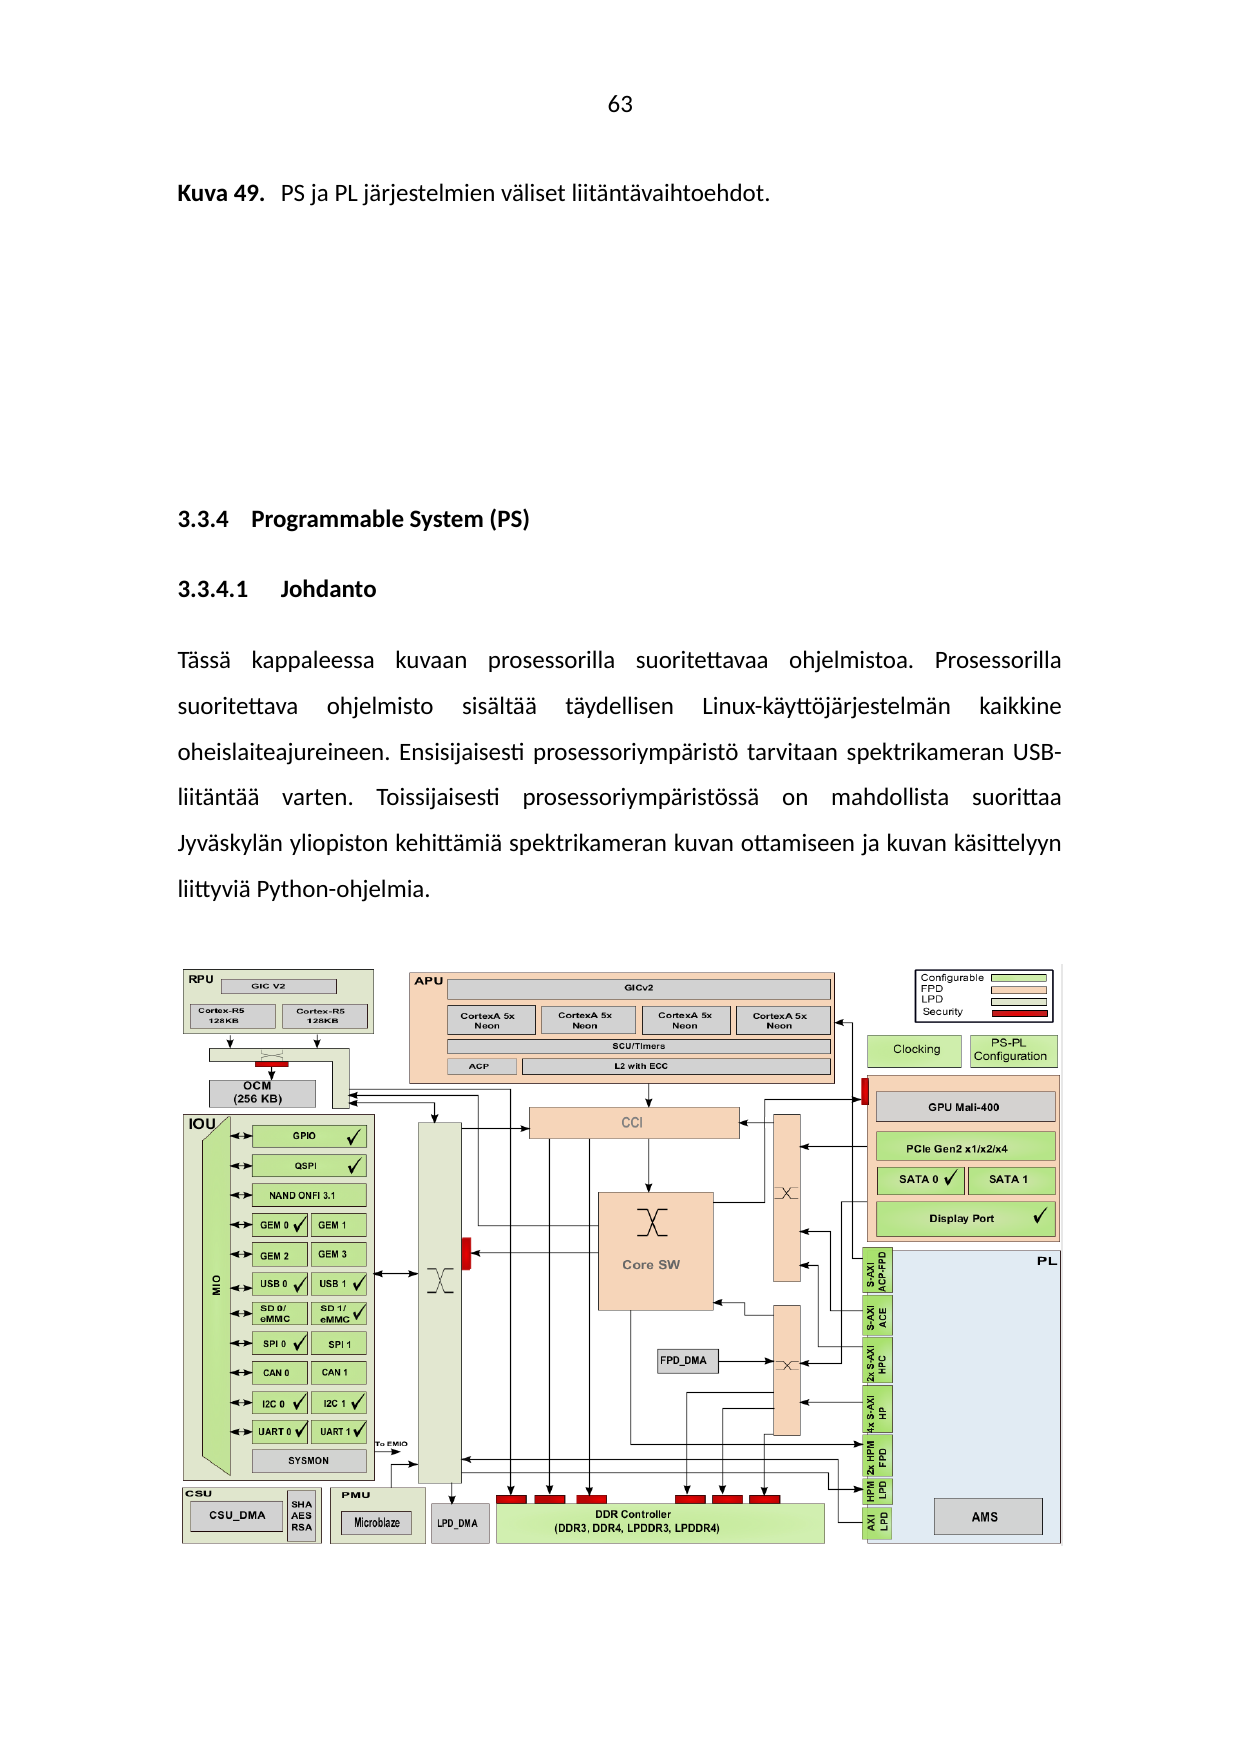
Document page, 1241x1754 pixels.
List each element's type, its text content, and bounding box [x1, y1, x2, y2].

text Tässä kappaleessa kuvaan prosessorilla suoritettavaa ohjelmistoa. Prosessorilla suoritettava ohjelmisto sisältää täydellisen Linux-käyttöjärjestelmän kaikkine oheislaiteajureineen. Ensisijaisesti prosessoriympäristö tarvitaan spektrikameran USB-liitäntää varten. Toissijaisesti prosessoriympäristössä on mahdollista suorittaa Jyväskylän yliopiston kehittämiä spektrikameran kuvan ottamiseen ja kuvan käsittelyyn liittyviä Python-ohjelmia. [177, 644, 1063, 903]
text Kuva 49. PS ja PL järjestelmien väliset liitäntävaihtoehdot. [177, 177, 1063, 208]
subtitle Johdanto [177, 574, 1063, 604]
picture [177, 964, 1063, 1546]
subtitle Programmable System (PS) [177, 503, 1063, 533]
